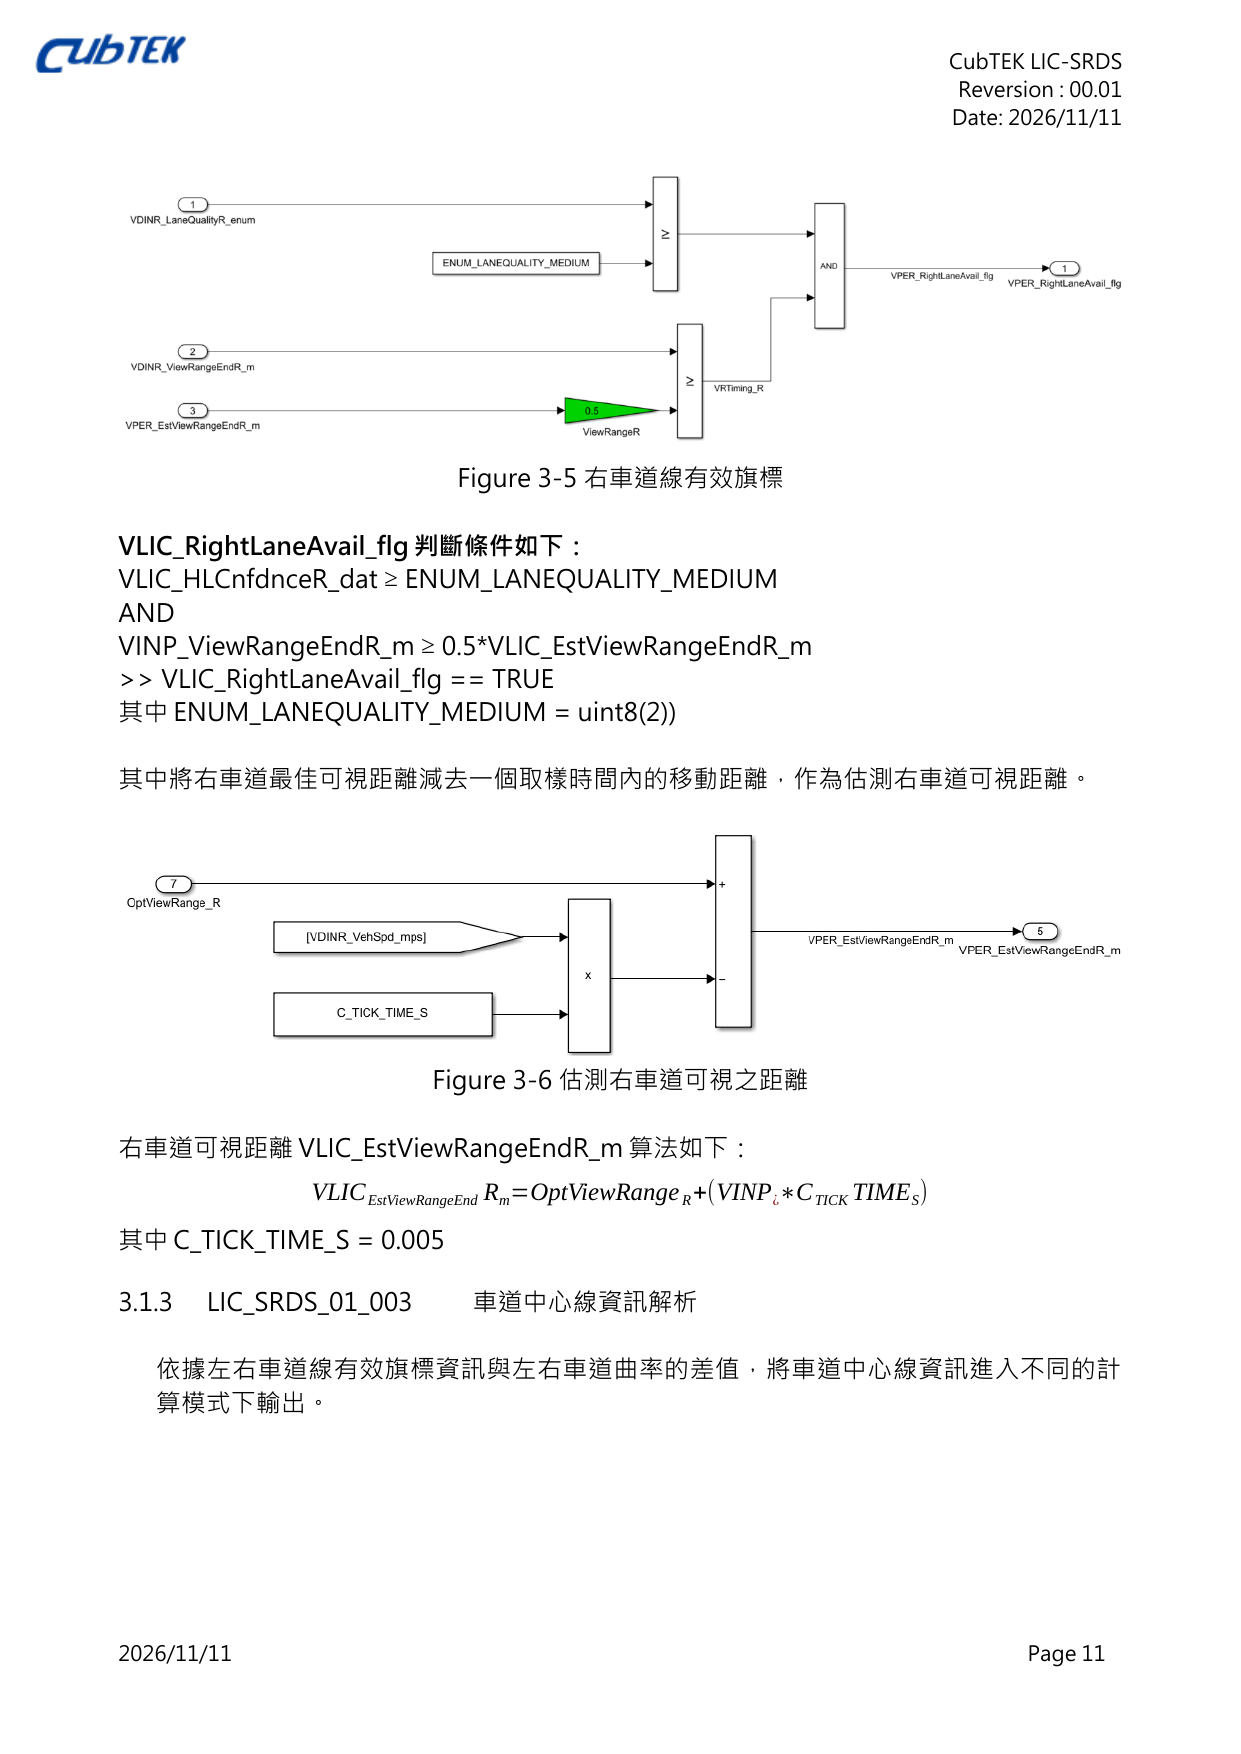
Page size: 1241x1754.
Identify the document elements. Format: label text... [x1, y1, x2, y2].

text 其中將右車道最佳可視距離減去一個取樣時間內的移動距離，作為估測右車道可視距離。 [118, 761, 1122, 795]
text 其中ENUM_LANEQUALITY_MEDIUM = uint8(2)) [118, 695, 1122, 728]
picture [118, 163, 1123, 454]
text VLIC_RightLaneAvail_flg判斷條件如下： [118, 529, 1122, 562]
text AND [118, 595, 1122, 628]
text 依據左右車道線有效旗標資訊與左右車道曲率的差值，將車道中心線資訊進入不同的計算模式下輸出。 [156, 1352, 1122, 1418]
text Figure 3-5 右車道線有效旗標 [118, 454, 1122, 496]
text 右車道可視距離VLIC_EstViewRangeEndR_m算法如下： [118, 1131, 1122, 1164]
picture [28, 25, 188, 71]
text VLIC_HLCnfdnceR_dat ENUM_LANEQUALITY_MEDIUM [118, 562, 1122, 595]
text Figure 3-6 估測右車道可視之距離 [118, 1056, 1122, 1097]
subtitle LIC_SRDS_01_003 車道中心線資訊解析 [118, 1284, 1122, 1318]
text VINP_ViewRangeEndR_m 0.5*VLIC_EstViewRangeEndR_m [118, 628, 1122, 662]
picture [118, 827, 1123, 1056]
text 其中C_TICK_TIME_S = 0.005 [118, 1222, 1122, 1255]
text >> VLIC_RightLaneAvail_flg == TRUE [118, 662, 1122, 695]
